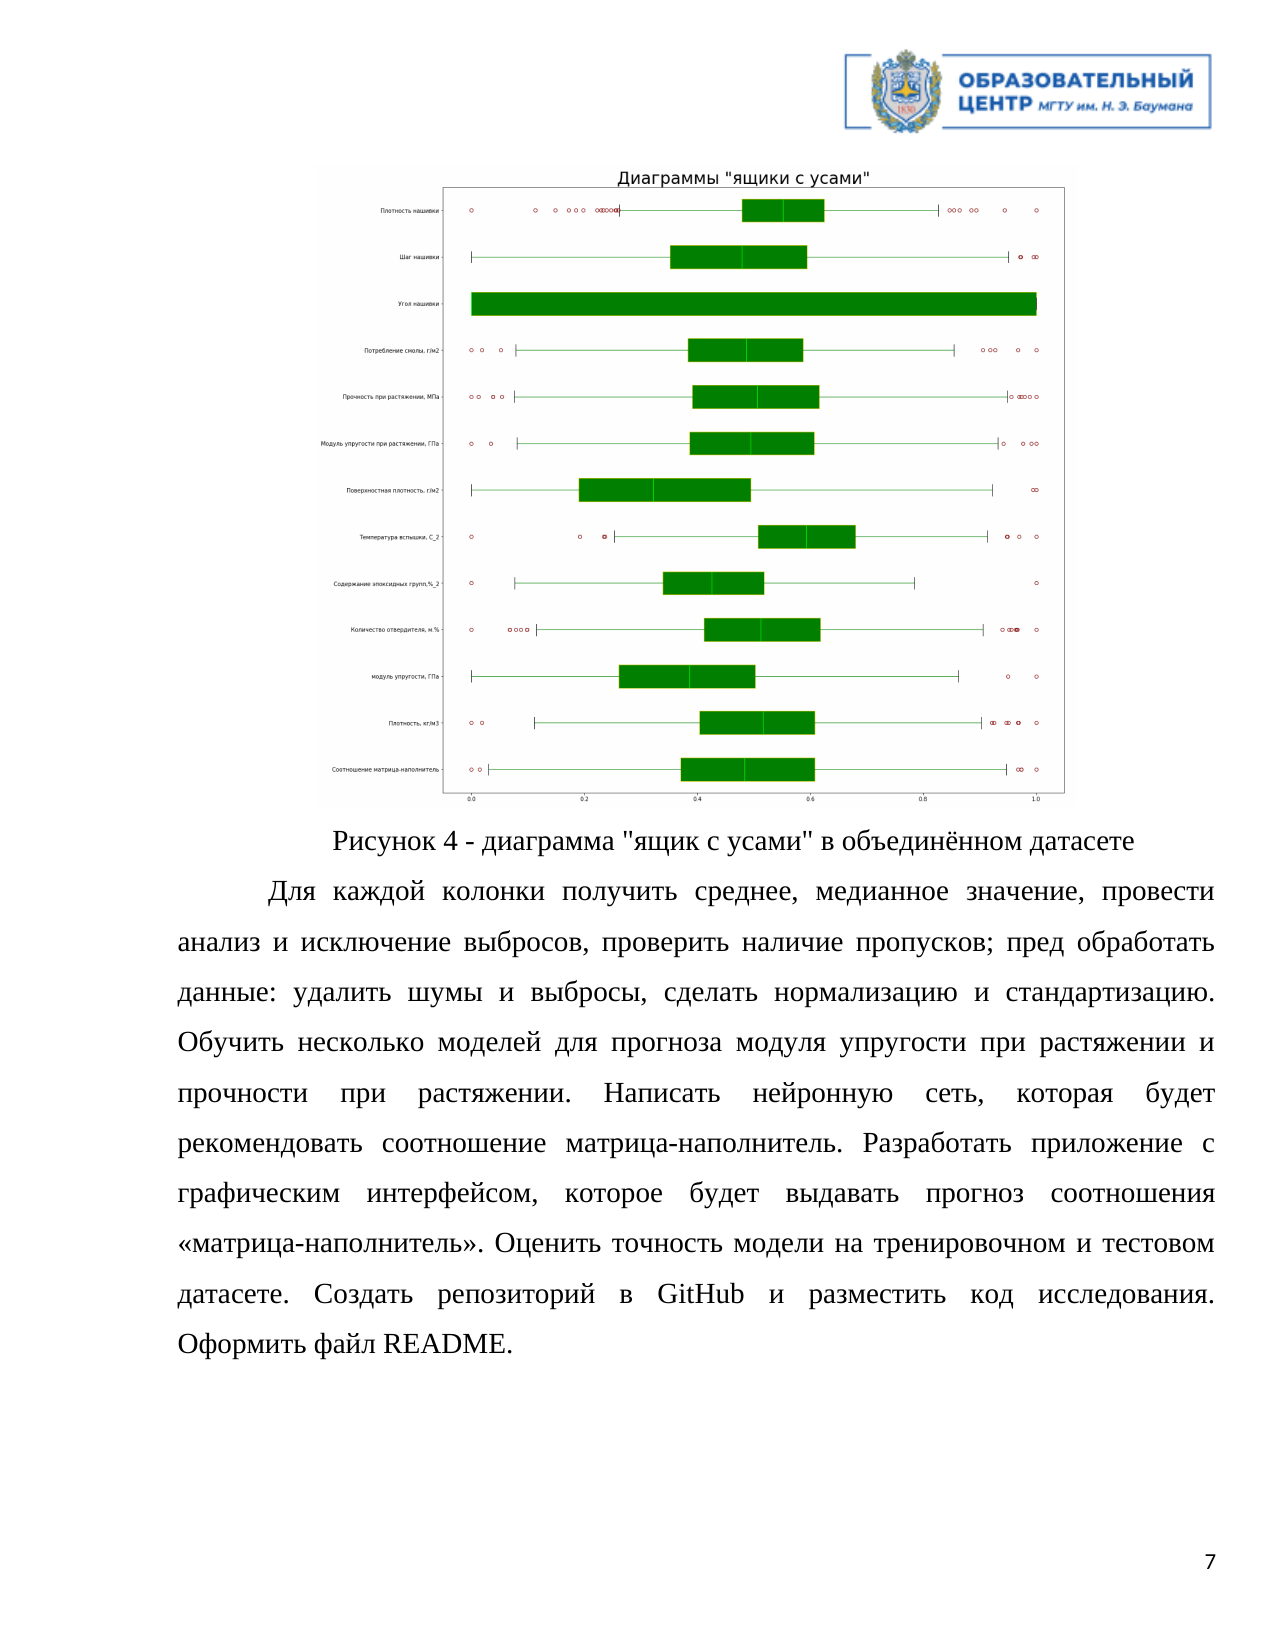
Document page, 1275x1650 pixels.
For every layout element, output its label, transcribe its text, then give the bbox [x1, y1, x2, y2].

picture [315, 165, 1078, 807]
text Рисунок 4 - диаграмма "ящик с усами" в объединённом датасете [177, 823, 1216, 857]
text Для каждой колонки получить среднее, медианное значение, провести анализ и исключение выбросов, проверить наличие пропусков; пред обработать данные: удалить шумы и выбросы, сделать нормализацию и стандартизацию. Обучить несколько моделей для прогноза модуля упругости при растяжении и прочности при растяжении. Написать нейронную сеть, которая будет рекомендовать соотношение матрица-наполнитель. Разработать приложение с графическим интерфейсом, которое будет выдавать прогноз соотношения «матрица-наполнитель». Оценить точность модели на тренировочном и тестовом датасете. Создать репозиторий в GitHub и разместить код исследования. Оформить файл README. [177, 873, 1216, 1360]
picture [814, 26, 1262, 149]
